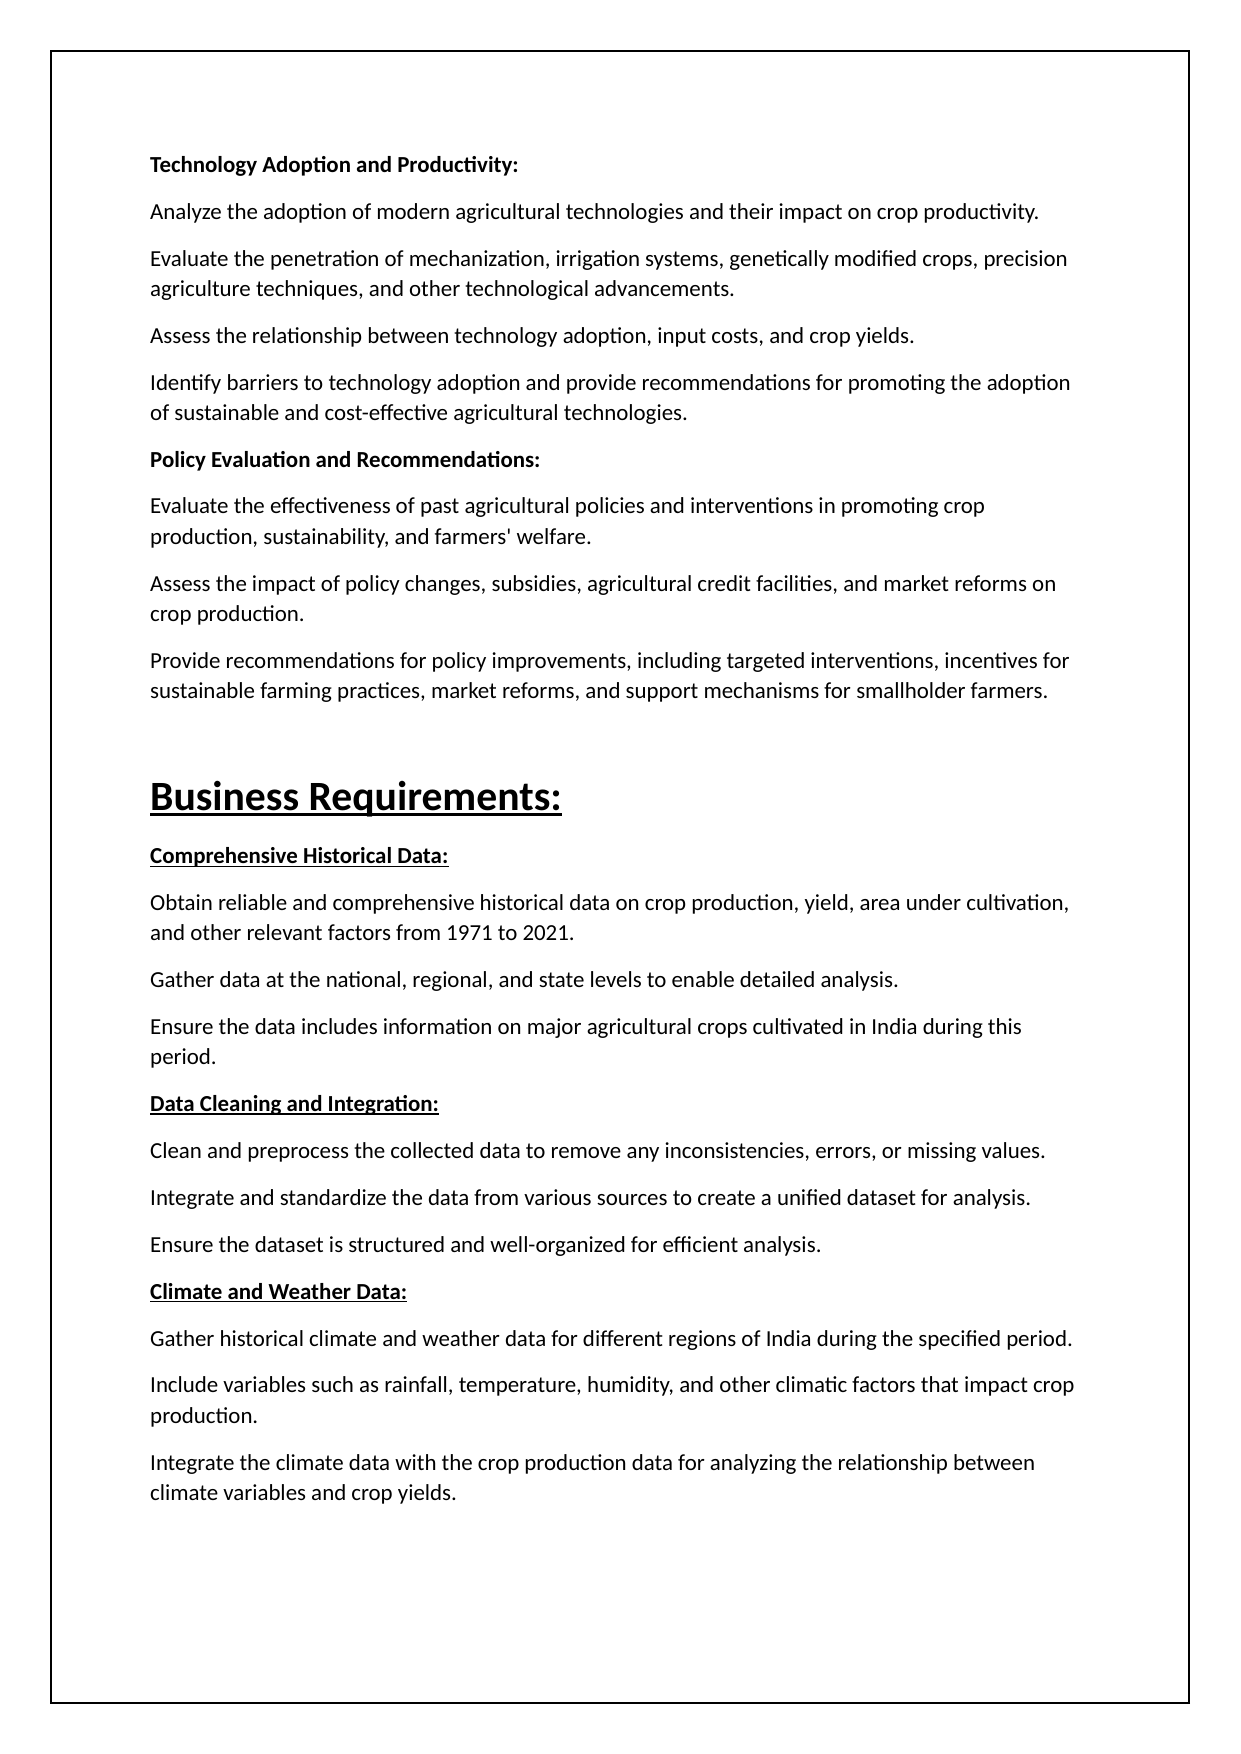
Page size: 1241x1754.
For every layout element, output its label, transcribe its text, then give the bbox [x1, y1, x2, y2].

text Business Requirements: [150, 770, 1090, 821]
text Analyze the adoption of modern agricultural technologies and their impact on crop productivity. [150, 197, 1090, 225]
text Integrate and standardize the data from various sources to create a unified dataset for analysis. [150, 1183, 1090, 1211]
text Policy Evaluation and Recommendations: [150, 445, 1090, 473]
text Provide recommendations for policy improvements, including targeted interventions, incentives for sustainable farming practices, market reforms, and support mechanisms for smallholder farmers. [150, 646, 1090, 704]
text Evaluate the effectiveness of past agricultural policies and interventions in promoting crop production, sustainability, and farmers' welfare. [150, 492, 1090, 550]
text Clean and preprocess the collected data to remove any inconsistencies, errors, or missing values. [150, 1136, 1090, 1164]
text Obtain reliable and comprehensive historical data on crop production, yield, area under cultivation, and other relevant factors from 1971 to 2021. [150, 888, 1090, 946]
text Integrate the climate data with the crop production data for analyzing the relationship between climate variables and crop yields. [150, 1448, 1090, 1506]
text Climate and Weather Data: [150, 1277, 1090, 1305]
text Evaluate the penetration of mechanization, irrigation systems, genetically modified crops, precision agriculture techniques, and other technological advancements. [150, 244, 1090, 302]
text Assess the relationship between technology adoption, input costs, and crop yields. [150, 321, 1090, 349]
text Technology Adoption and Productivity: [150, 150, 1090, 178]
text Assess the impact of policy changes, subsidies, agricultural credit facilities, and market reforms on crop production. [150, 569, 1090, 627]
text Identify barriers to technology adoption and provide recommendations for promoting the adoption of sustainable and cost-effective agricultural technologies. [150, 368, 1090, 426]
text Gather historical climate and weather data for different regions of India during the specified period. [150, 1324, 1090, 1352]
text Ensure the data includes information on major agricultural crops cultivated in India during this period. [150, 1012, 1090, 1070]
text Gather data at the national, regional, and state levels to enable detailed analysis. [150, 965, 1090, 993]
text Comprehensive Historical Data: [150, 841, 1090, 869]
text Ensure the dataset is structured and well-organized for efficient analysis. [150, 1230, 1090, 1258]
text Data Cleaning and Integration: [150, 1089, 1090, 1117]
text Include variables such as rainfall, temperature, humidity, and other climatic factors that impact crop production. [150, 1371, 1090, 1429]
